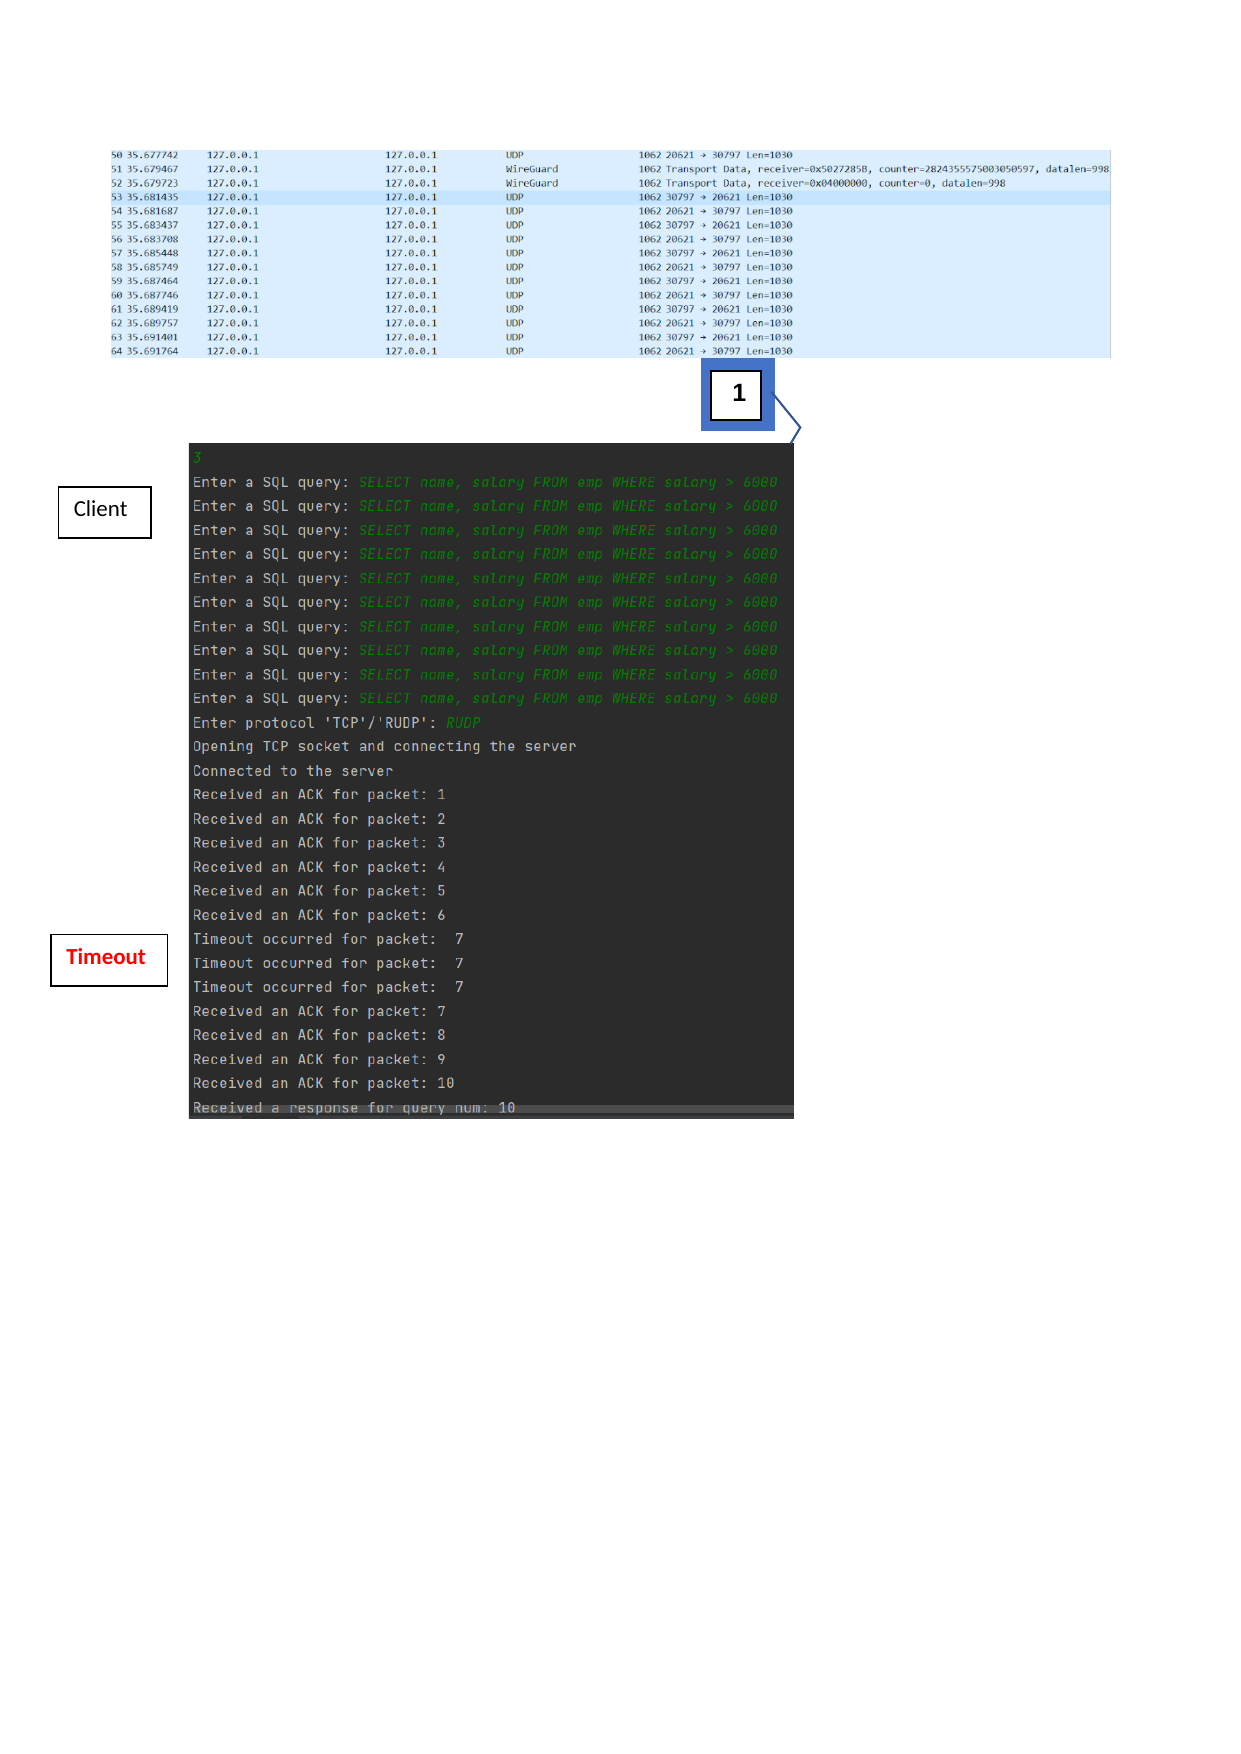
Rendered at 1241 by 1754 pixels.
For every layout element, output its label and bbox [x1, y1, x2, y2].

picture [188, 443, 794, 1119]
picture [110, 150, 1112, 358]
